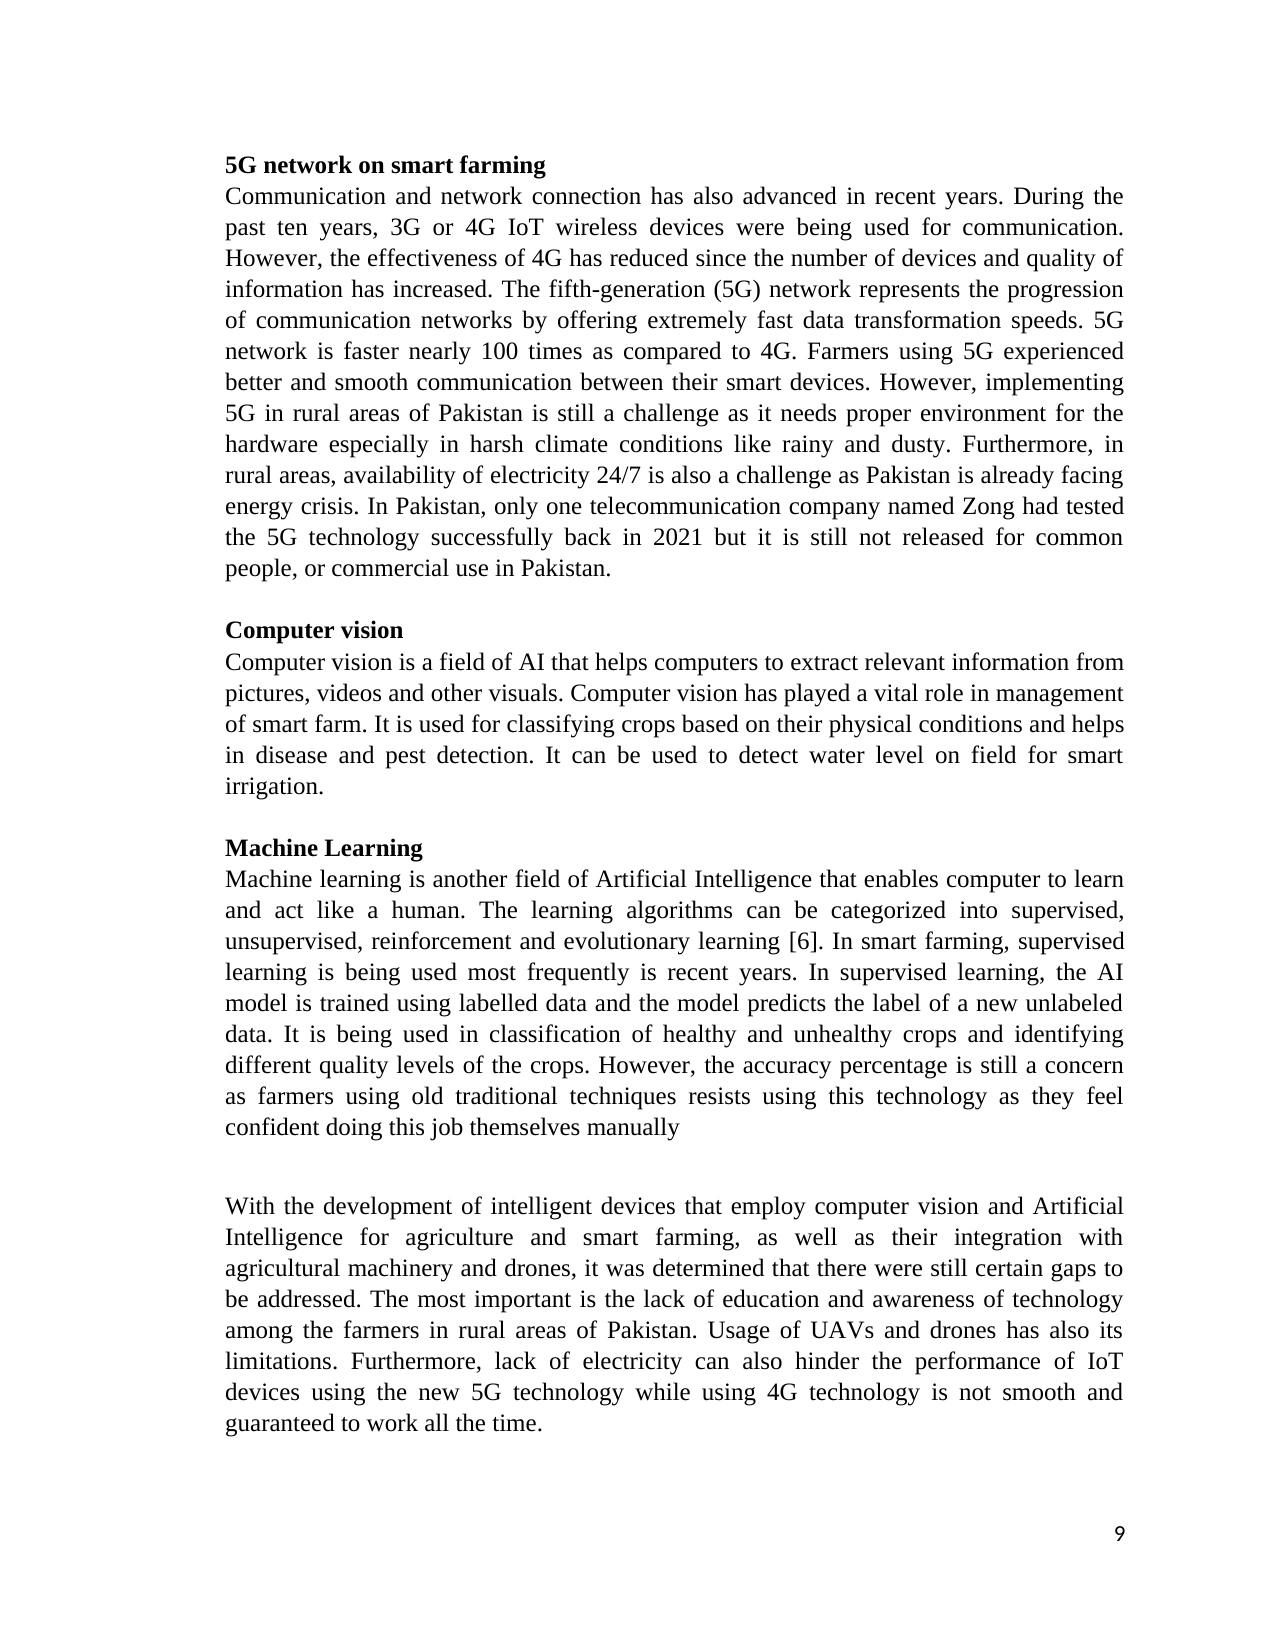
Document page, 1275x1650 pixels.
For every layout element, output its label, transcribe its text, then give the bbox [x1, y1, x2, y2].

text With the development of intelligent devices that employ computer vision and Artificial Intelligence for agriculture and smart farming, as well as their integration with agricultural machinery and drones, it was determined that there were still certain gaps to be addressed. The most important is the lack of education and awareness of technology among the farmers in rural areas of Pakistan. Usage of UAVs and drones has also its limitations. Furthermore, lack of electricity can also hinder the performance of IoT devices using the new 5G technology while using 4G technology is not smooth and guaranteed to work all the time. [225, 1191, 1125, 1437]
list Machine Learning [225, 833, 1125, 862]
list Computer vision [225, 616, 1125, 644]
list Machine learning is another field of Artificial Intelligence that enables computer to learn and act like a human. The learning algorithms can be categorized into supervised, unsupervised, reinforcement and evolutionary learning . In smart farming, supervised learning is being used most frequently is recent years. In supervised learning, the AI model is trained using labelled data and the model predicts the label of a new unlabeled data. It is being used in classification of healthy and unhealthy crops and identifying different quality levels of the crops. However, the accuracy percentage is still a concern as farmers using old traditional techniques resists using this technology as they feel confident doing this job themselves manually [225, 864, 1125, 1141]
list 5G network on smart farming [225, 150, 1125, 179]
list Communication and network connection has also advanced in recent years. During the past ten years, 3G or 4G IoT wireless devices were being used for communication. However, the effectiveness of 4G has reduced since the number of devices and quality of information has increased. The fifth-generation (5G) network represents the progression of communication networks by offering extremely fast data transformation speeds. 5G network is faster nearly 100 times as compared to 4G. Farmers using 5G experienced better and smooth communication between their smart devices. However, implementing 5G in rural areas of Pakistan is still a challenge as it needs proper environment for the hardware especially in harsh climate conditions like rainy and dusty. Furthermore, in rural areas, availability of electricity 24/7 is also a challenge as Pakistan is already facing energy crisis. In Pakistan, only one telecommunication company named Zong had tested the 5G technology successfully back in 2021 but it is still not released for common people, or commercial use in Pakistan. [225, 181, 1125, 582]
list Computer vision is a field of AI that helps computers to extract relevant information from pictures, videos and other visuals. Computer vision has played a vital role in management of smart farm. It is used for classifying crops based on their physical conditions and helps in disease and pest detection. It can be used to detect water level on field for smart irrigation. [225, 647, 1125, 799]
